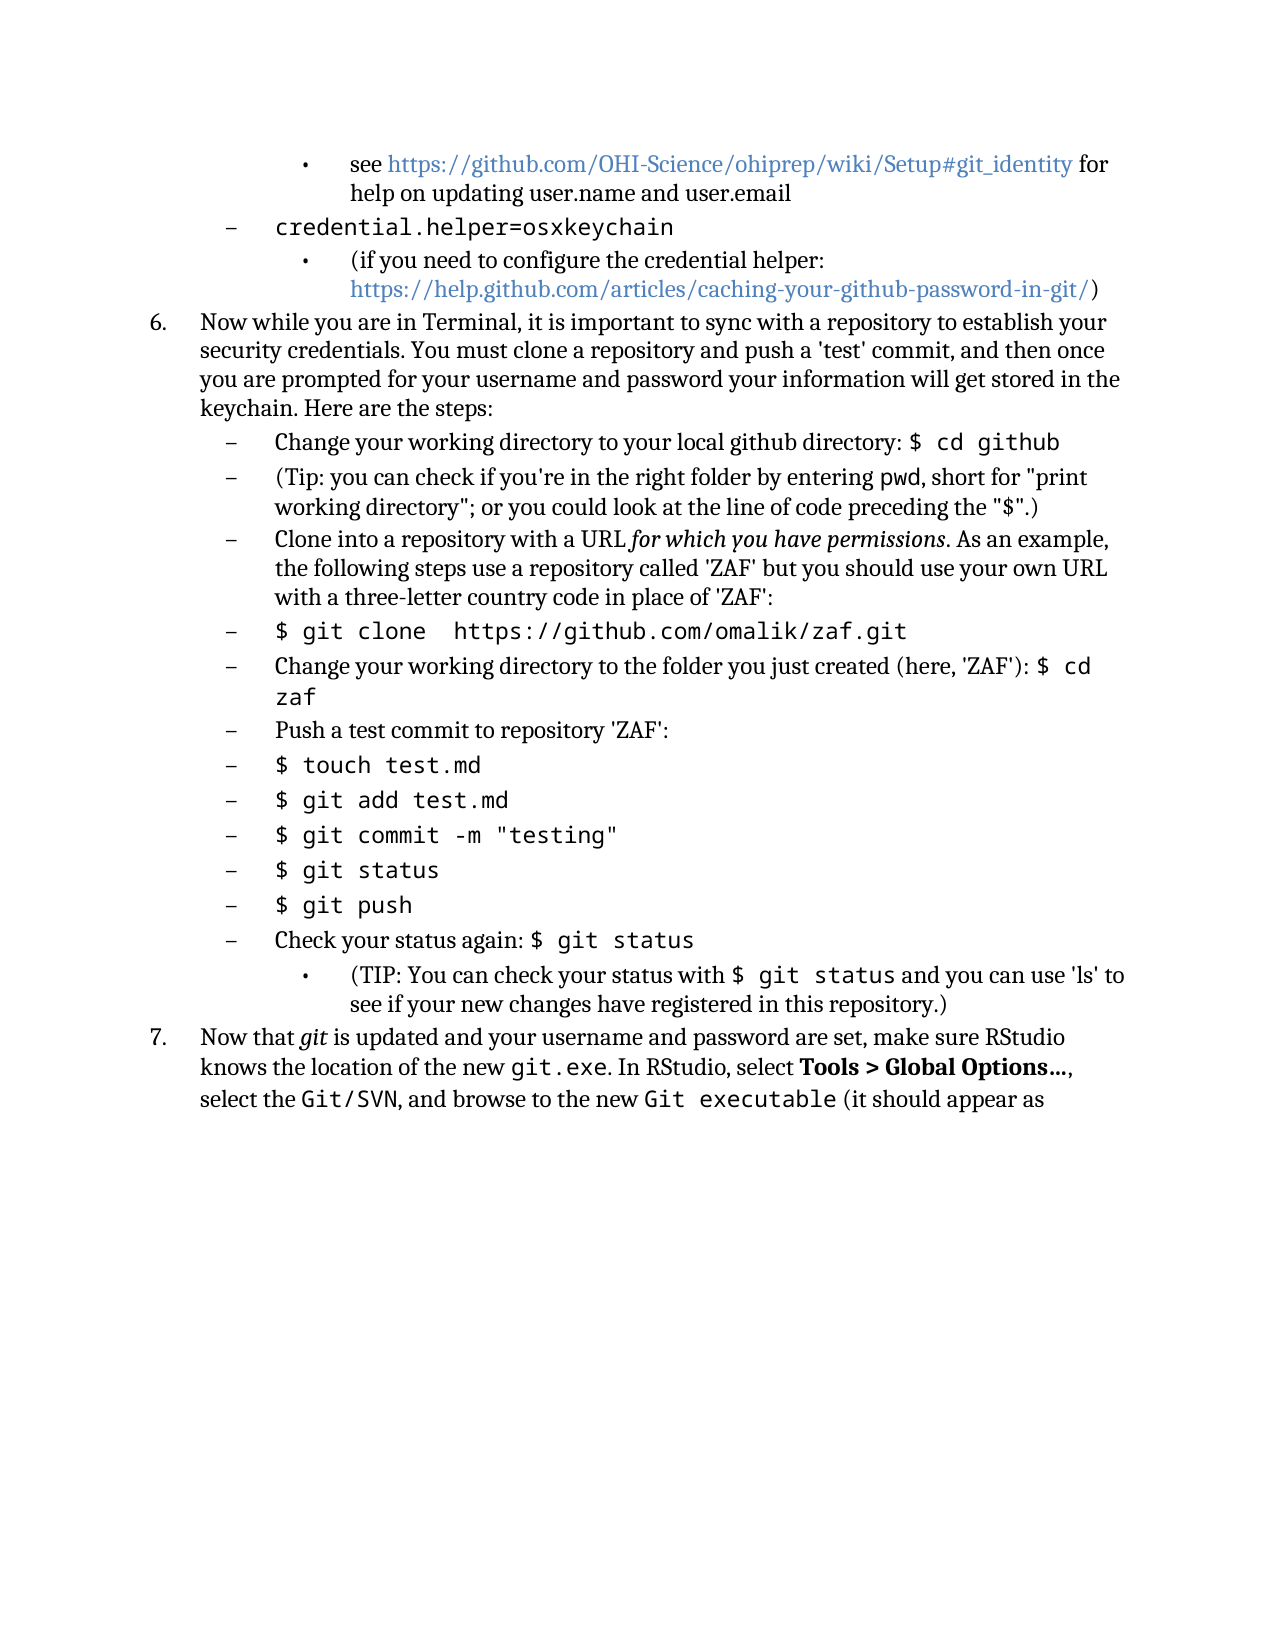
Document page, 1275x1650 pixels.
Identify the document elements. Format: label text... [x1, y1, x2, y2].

list $ git commit -m "testing" [225, 819, 1125, 850]
list Clone into a repository with a URL for which you have permissions. As an example, the following steps use a repository called 'ZAF' but you should use your own URL with a three-letter country code in place of 'ZAF': [225, 525, 1125, 611]
list Change your working directory to the folder you just created (here, 'ZAF'): $ cd zaf [225, 650, 1125, 712]
list Check your status again: $ git status [225, 924, 1125, 955]
list see https://github.com/OHI-Science/ohiprep/wiki/Setup#git_identity for help on updating user.name and user.email [300, 150, 1125, 207]
list (Tip: you can check if you're in the right folder by entering pwd, short for "print working directory"; or you could look at the line of code preceding the "$".) [225, 461, 1125, 521]
list $ git add test.md [225, 784, 1125, 815]
list Push a test commit to repository 'ZAF': [225, 716, 1125, 745]
list credential.helper=osxkeychain [225, 211, 1125, 242]
list (TIP: You can check your status with $ git status and you can use 'ls' to see if your new changes have registered in this repository.) [300, 959, 1125, 1019]
list Now that git is updated and your username and password are set, make sure RStudio knows the location of the new git.exe. In RStudio, select Tools > Global Options…, select the Git/SVN, and browse to the new Git executable (it should appear as /usr/local/git/bin/git if you updated your git version as above). [150, 1022, 1125, 1114]
list $ git status [225, 854, 1125, 885]
list $ git clone https://github.com/omalik/zaf.git [225, 615, 1125, 646]
list (if you need to configure the credential helper: https://help.github.com/articles/caching-your-github-password-in-git/) [300, 246, 1125, 304]
list Change your working directory to your local github directory: $ cd github [225, 426, 1125, 457]
list $ touch test.md [225, 749, 1125, 780]
list Now while you are in Terminal, it is important to sync with a repository to establish your security credentials. You must clone a repository and push a 'test' commit, and then once you are prompted for your username and password your information will get stored in the keychain. Here are the steps: [150, 307, 1125, 422]
list $ git push [225, 889, 1125, 920]
